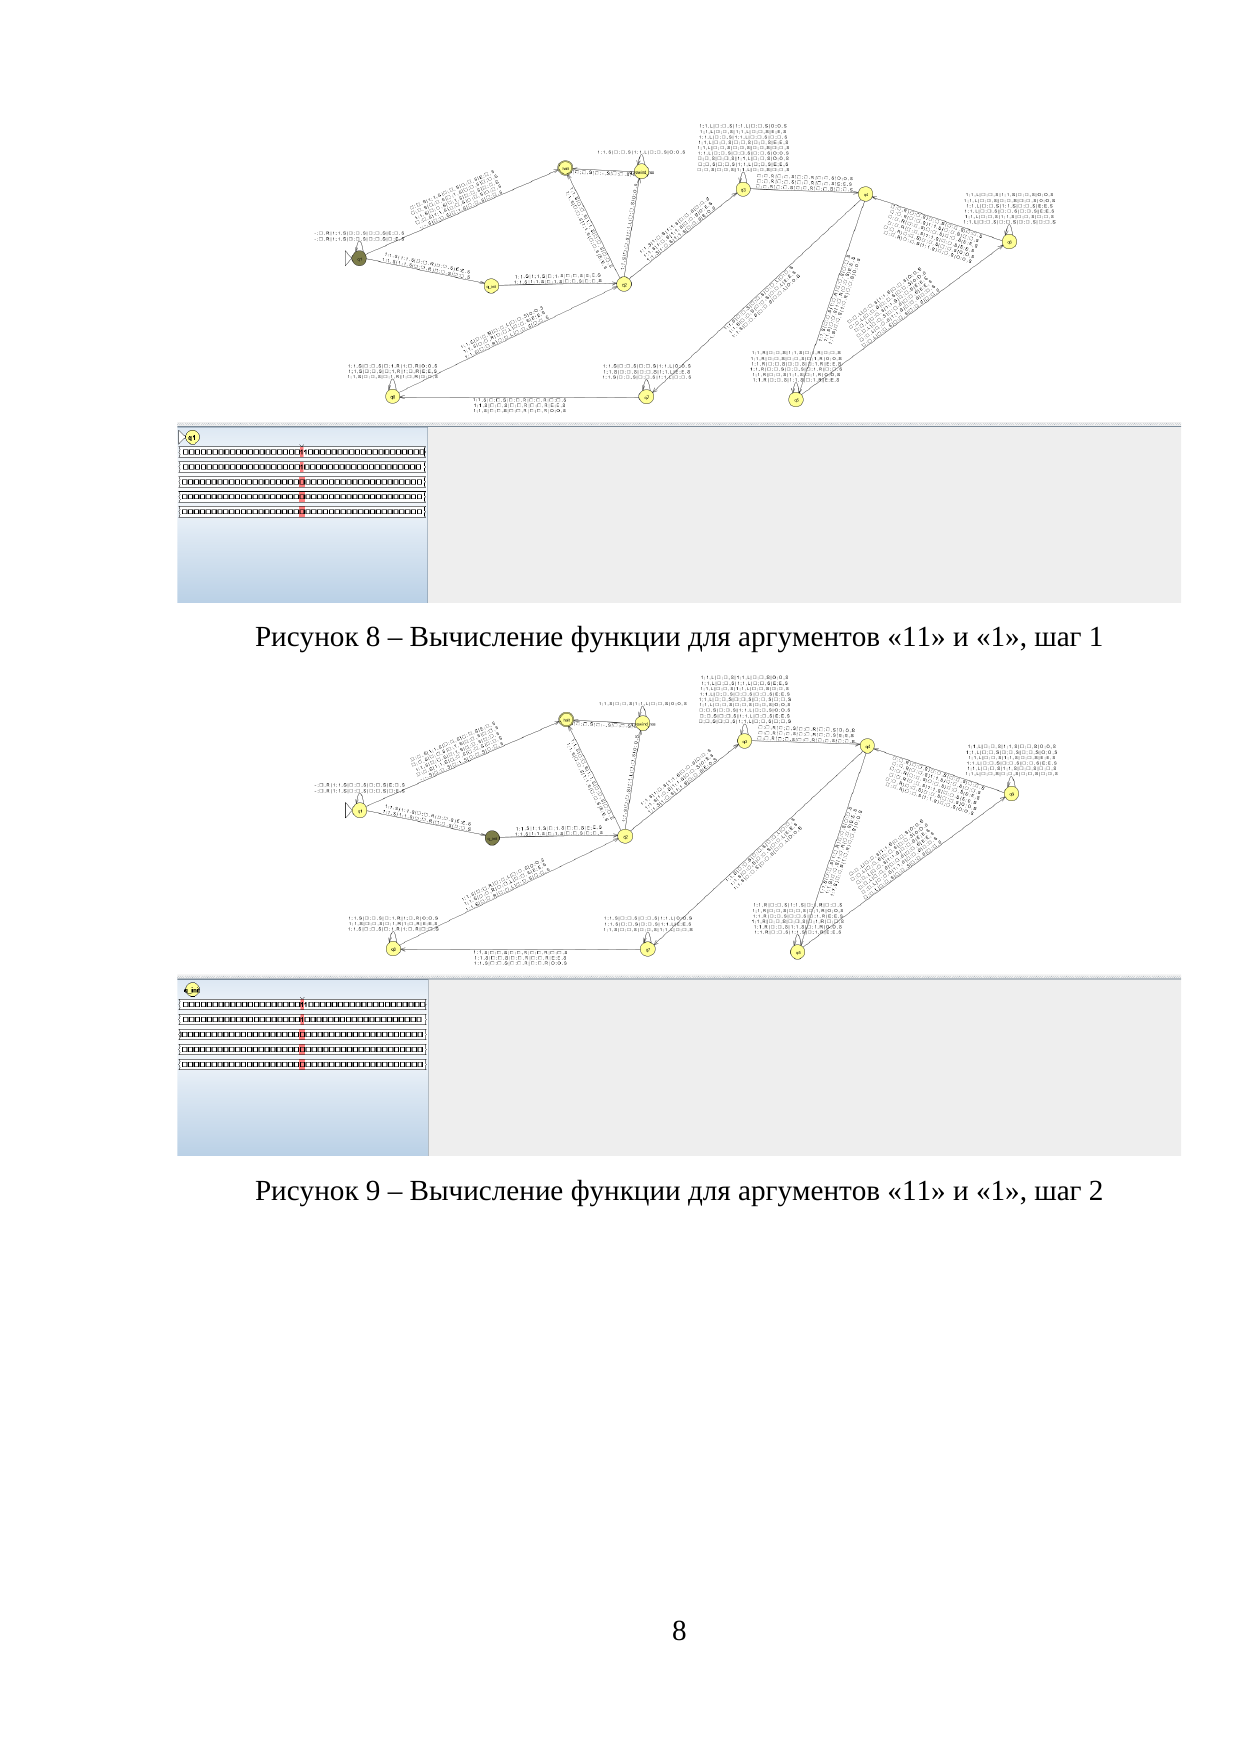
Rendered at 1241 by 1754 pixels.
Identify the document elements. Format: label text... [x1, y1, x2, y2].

picture [177, 669, 1182, 1156]
text Рисунок 8 – Вычисление функции для аргументов «11» и «1», шаг 1 [177, 619, 1181, 653]
text Рисунок 9 – Вычисление функции для аргументов «11» и «1», шаг 2 [177, 1173, 1181, 1206]
picture [177, 118, 1182, 603]
